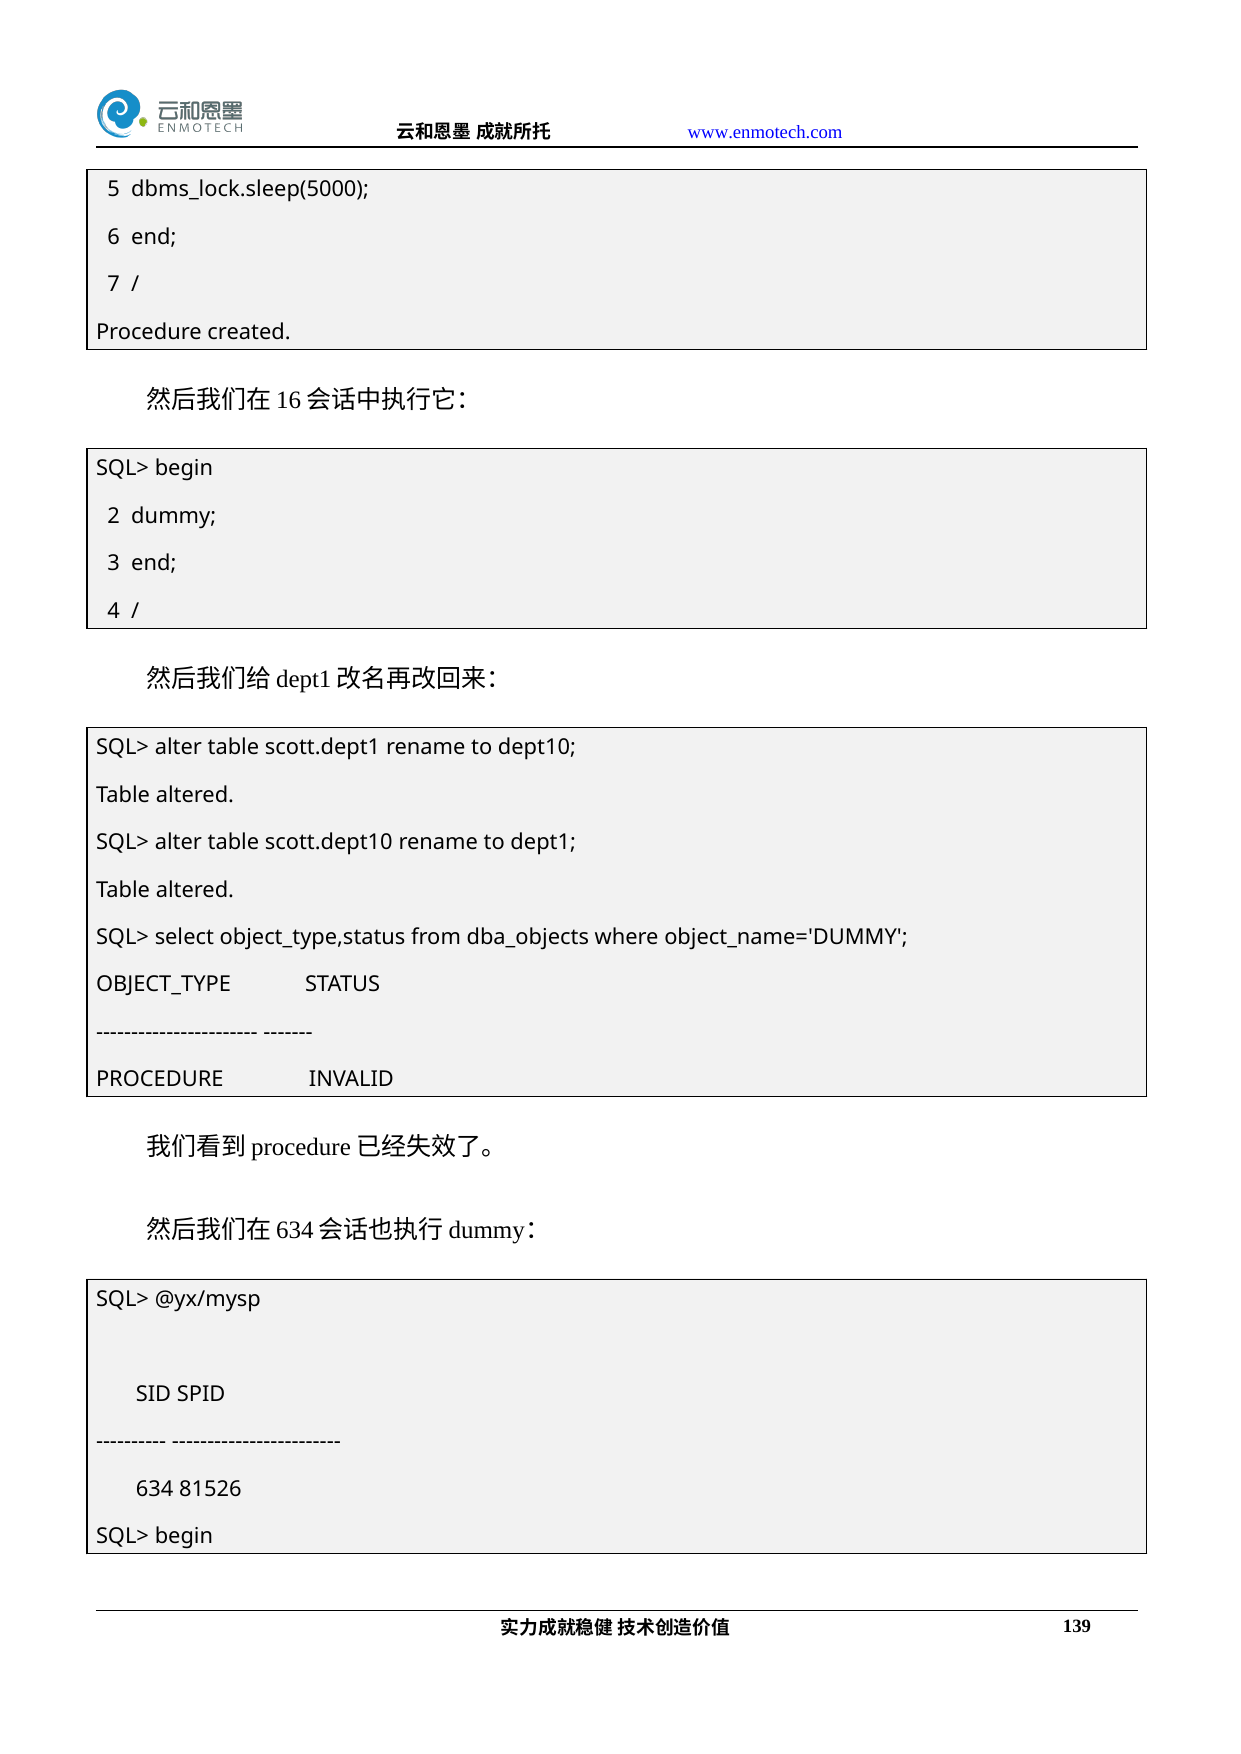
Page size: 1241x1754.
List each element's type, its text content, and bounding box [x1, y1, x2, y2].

text ---------- ------------------------ [88, 1421, 1146, 1456]
text OBJECT_TYPE STATUS [88, 964, 1146, 999]
picture [95, 88, 245, 139]
text 然后我们在634会话也执行dummy： [96, 1195, 1138, 1260]
text 7 / [88, 264, 1146, 299]
text 然后我们给dept1改名再改回来： [96, 644, 1138, 709]
text Table altered. [88, 774, 1146, 810]
text 4 / [88, 590, 1146, 628]
text 5 dbms_lock.sleep(5000); [88, 170, 1146, 204]
text SQL> alter table scott.dept10 rename to dept1; [88, 822, 1146, 857]
text Procedure created. [88, 311, 1146, 349]
text 6 end; [88, 216, 1146, 252]
text 634 81526 [88, 1468, 1146, 1504]
text SQL> begin [88, 1516, 1146, 1553]
text Table altered. [88, 869, 1146, 905]
text ----------------------- ------- [88, 1011, 1146, 1047]
text 然后我们在16会话中执行它： [96, 365, 1138, 430]
text SQL> begin [88, 449, 1146, 483]
text 2 dummy; [88, 495, 1146, 531]
text SID SPID [88, 1373, 1146, 1409]
text SQL> alter table scott.dept1 rename to dept10; [88, 728, 1146, 762]
text SQL> select object_type,status from dba_objects where object_name='DUMMY'; [88, 916, 1146, 952]
text 3 end; [88, 543, 1146, 578]
text SQL> @yx/mysp [88, 1280, 1146, 1314]
text PROCEDURE INVALID [88, 1059, 1146, 1096]
text 我们看到procedure已经失效了。 [96, 1112, 1138, 1177]
